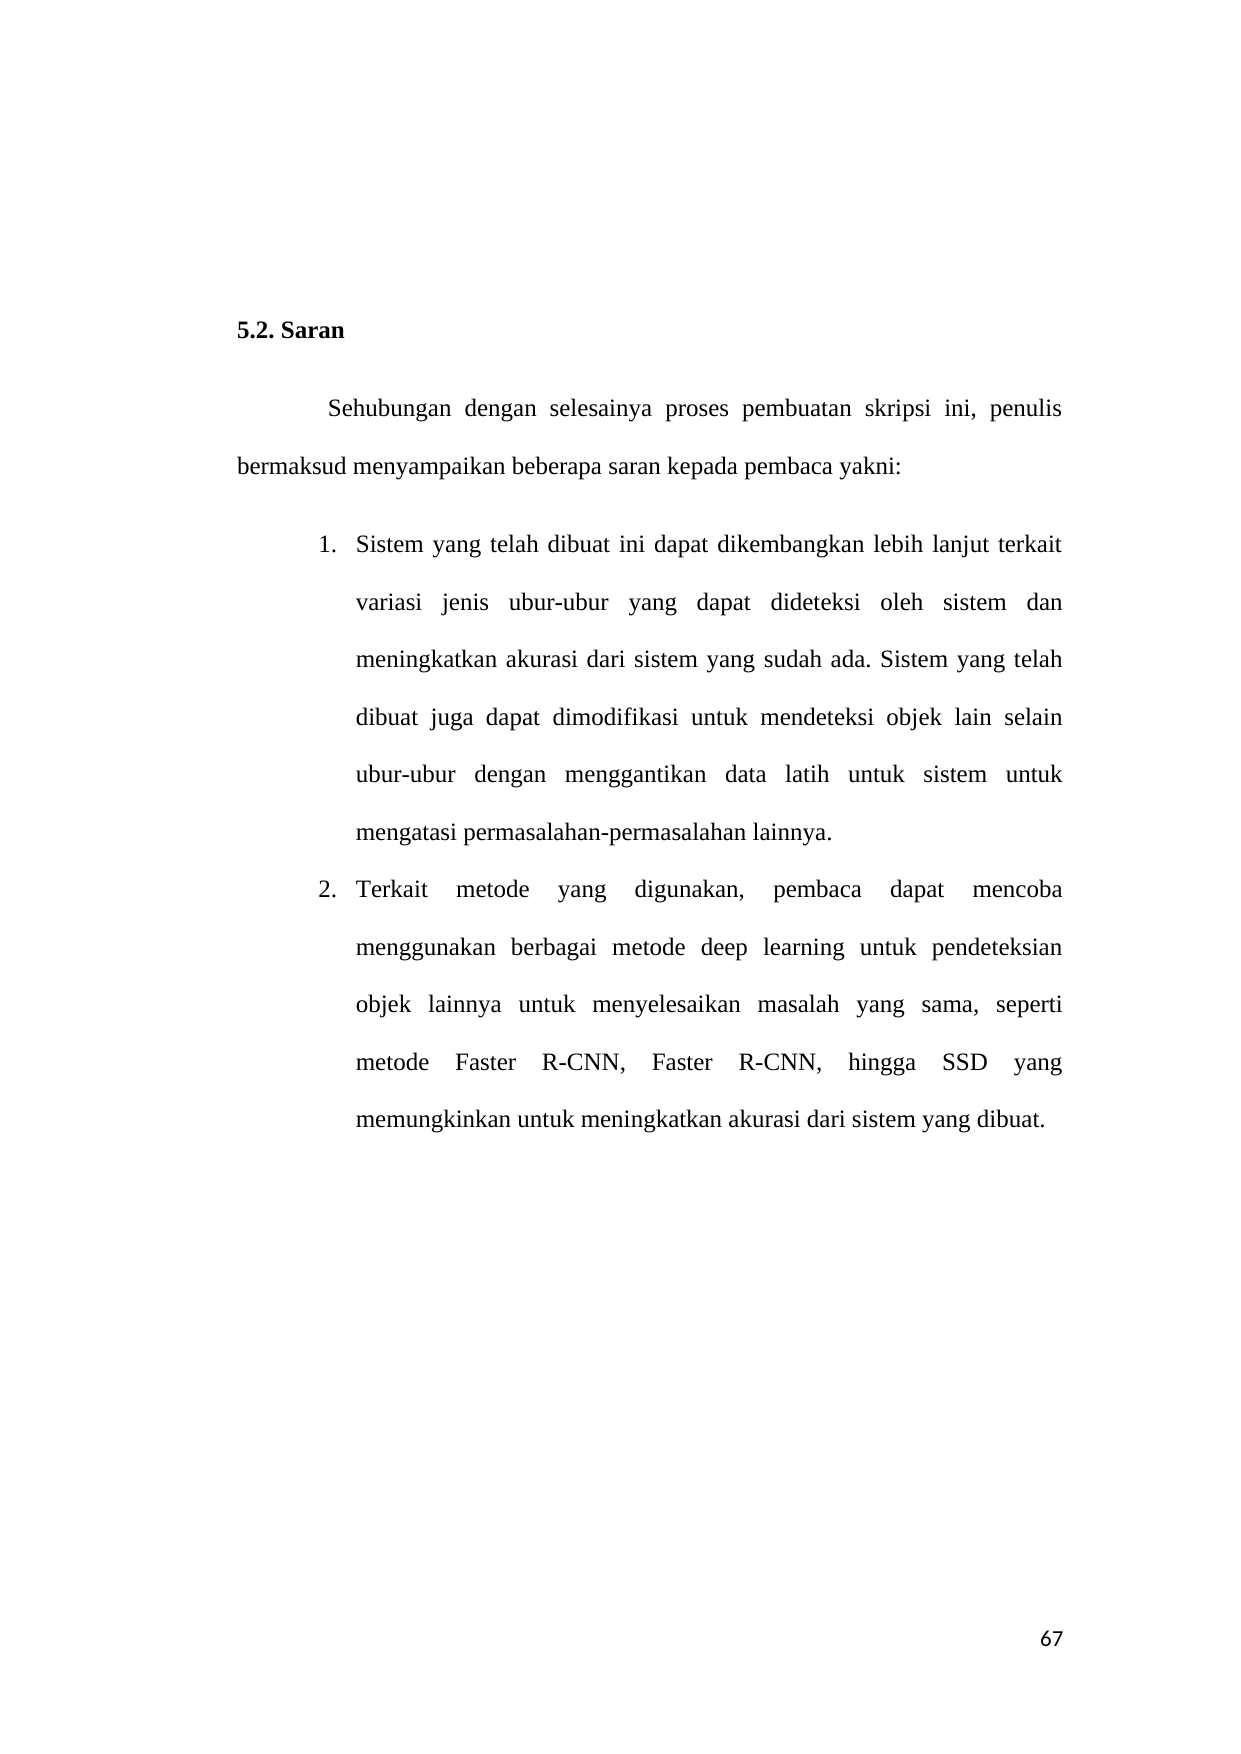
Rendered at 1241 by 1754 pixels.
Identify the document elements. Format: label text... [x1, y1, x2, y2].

text 5.2. Saran [237, 315, 1063, 344]
text Sehubungan dengan selesainya proses pembuatan skripsi ini, penulis bermaksud menyampaikan beberapa saran kepada pembaca yakni: [237, 393, 1063, 480]
list Terkait metode yang digunakan, pembaca dapat mencoba menggunakan berbagai metode deep learning untuk pendeteksian objek lainnya untuk menyelesaikan masalah yang sama, seperti metode Faster R-CNN, Faster R-CNN, hingga SSD yang memungkinkan untuk meningkatkan akurasi dari sistem yang dibuat. [318, 874, 1063, 1133]
list Sistem yang telah dibuat ini dapat dikembangkan lebih lanjut terkait variasi jenis ubur-ubur yang dapat dideteksi oleh sistem dan meningkatkan akurasi dari sistem yang sudah ada. Sistem yang telah dibuat juga dapat dimodifikasi untuk mendeteksi objek lain selain ubur-ubur dengan menggantikan data latih untuk sistem untuk mengatasi permasalahan-permasalahan lainnya. [318, 529, 1063, 846]
